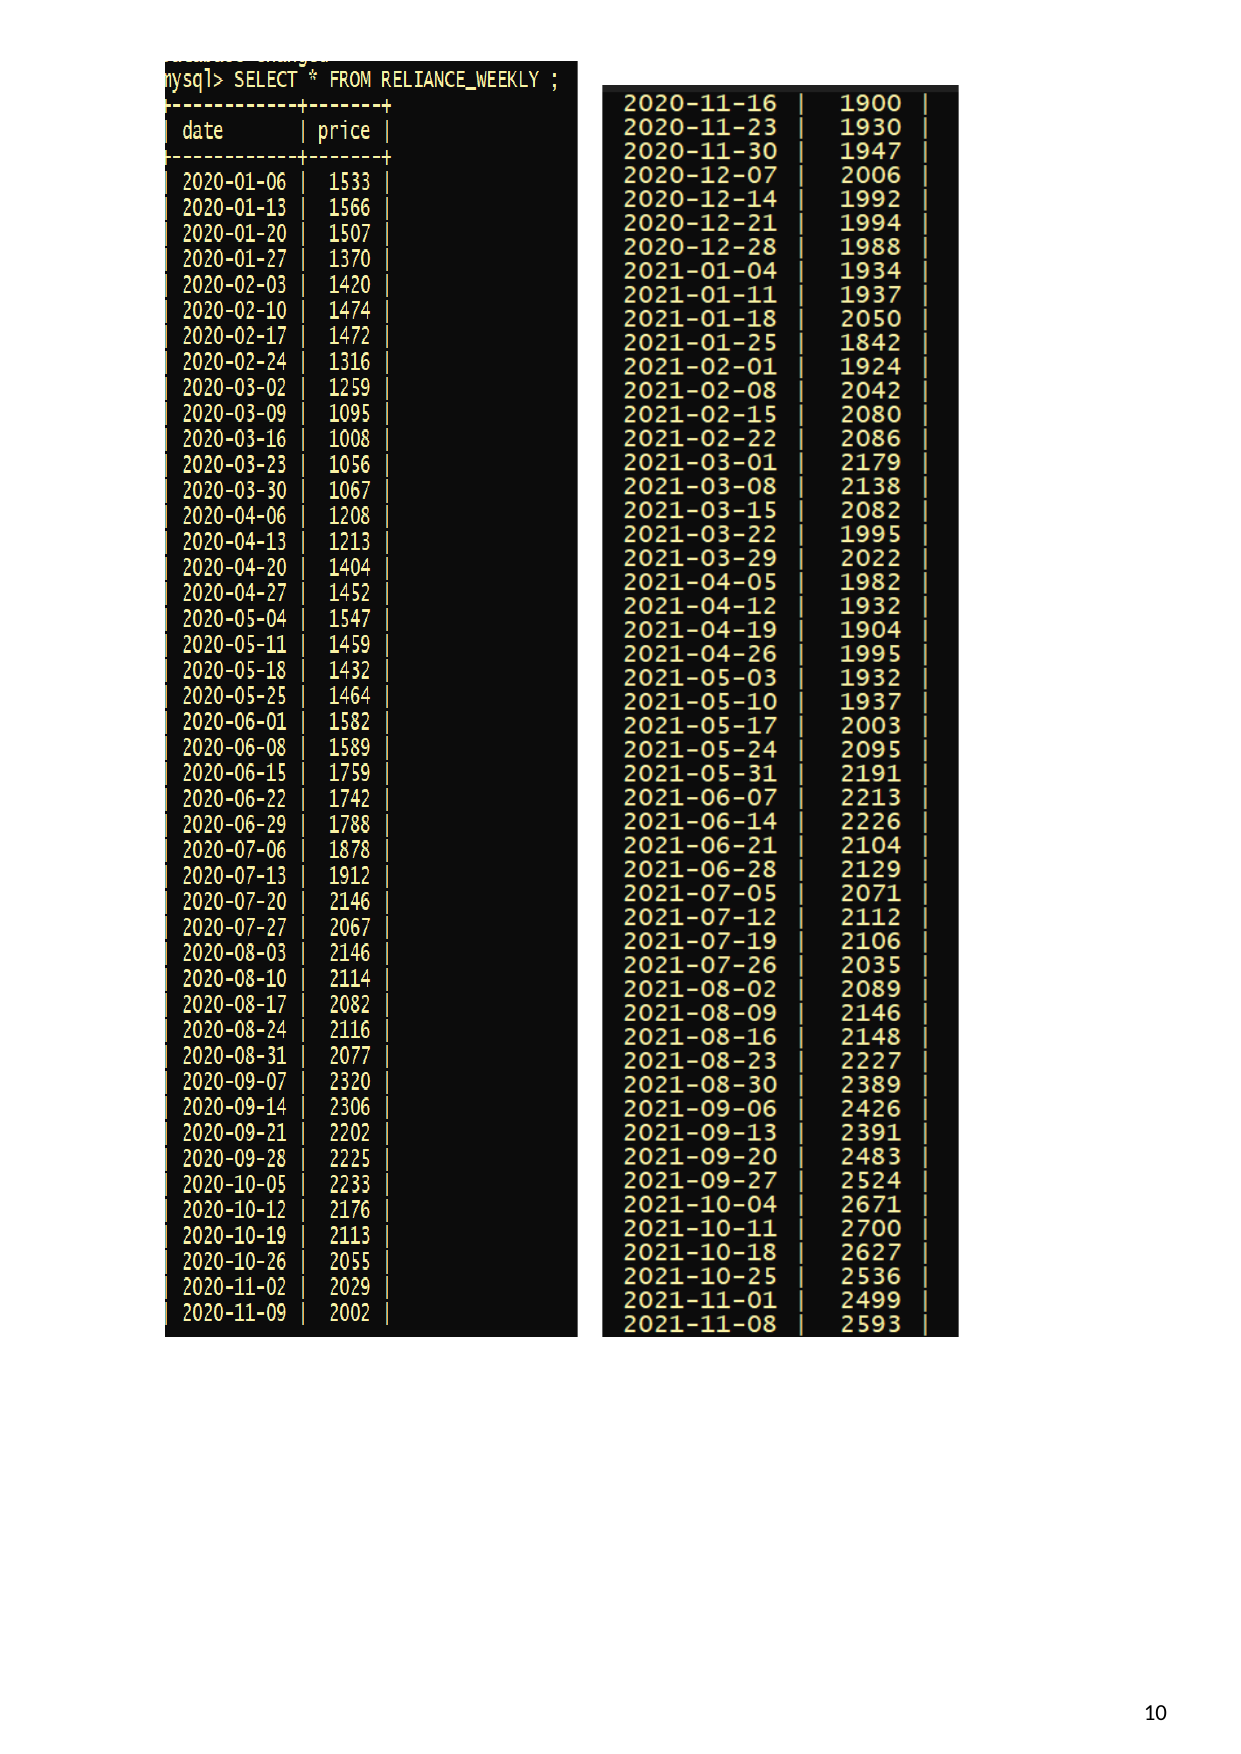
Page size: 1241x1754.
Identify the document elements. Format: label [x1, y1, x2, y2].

picture [602, 85, 959, 1337]
picture [165, 61, 578, 1337]
